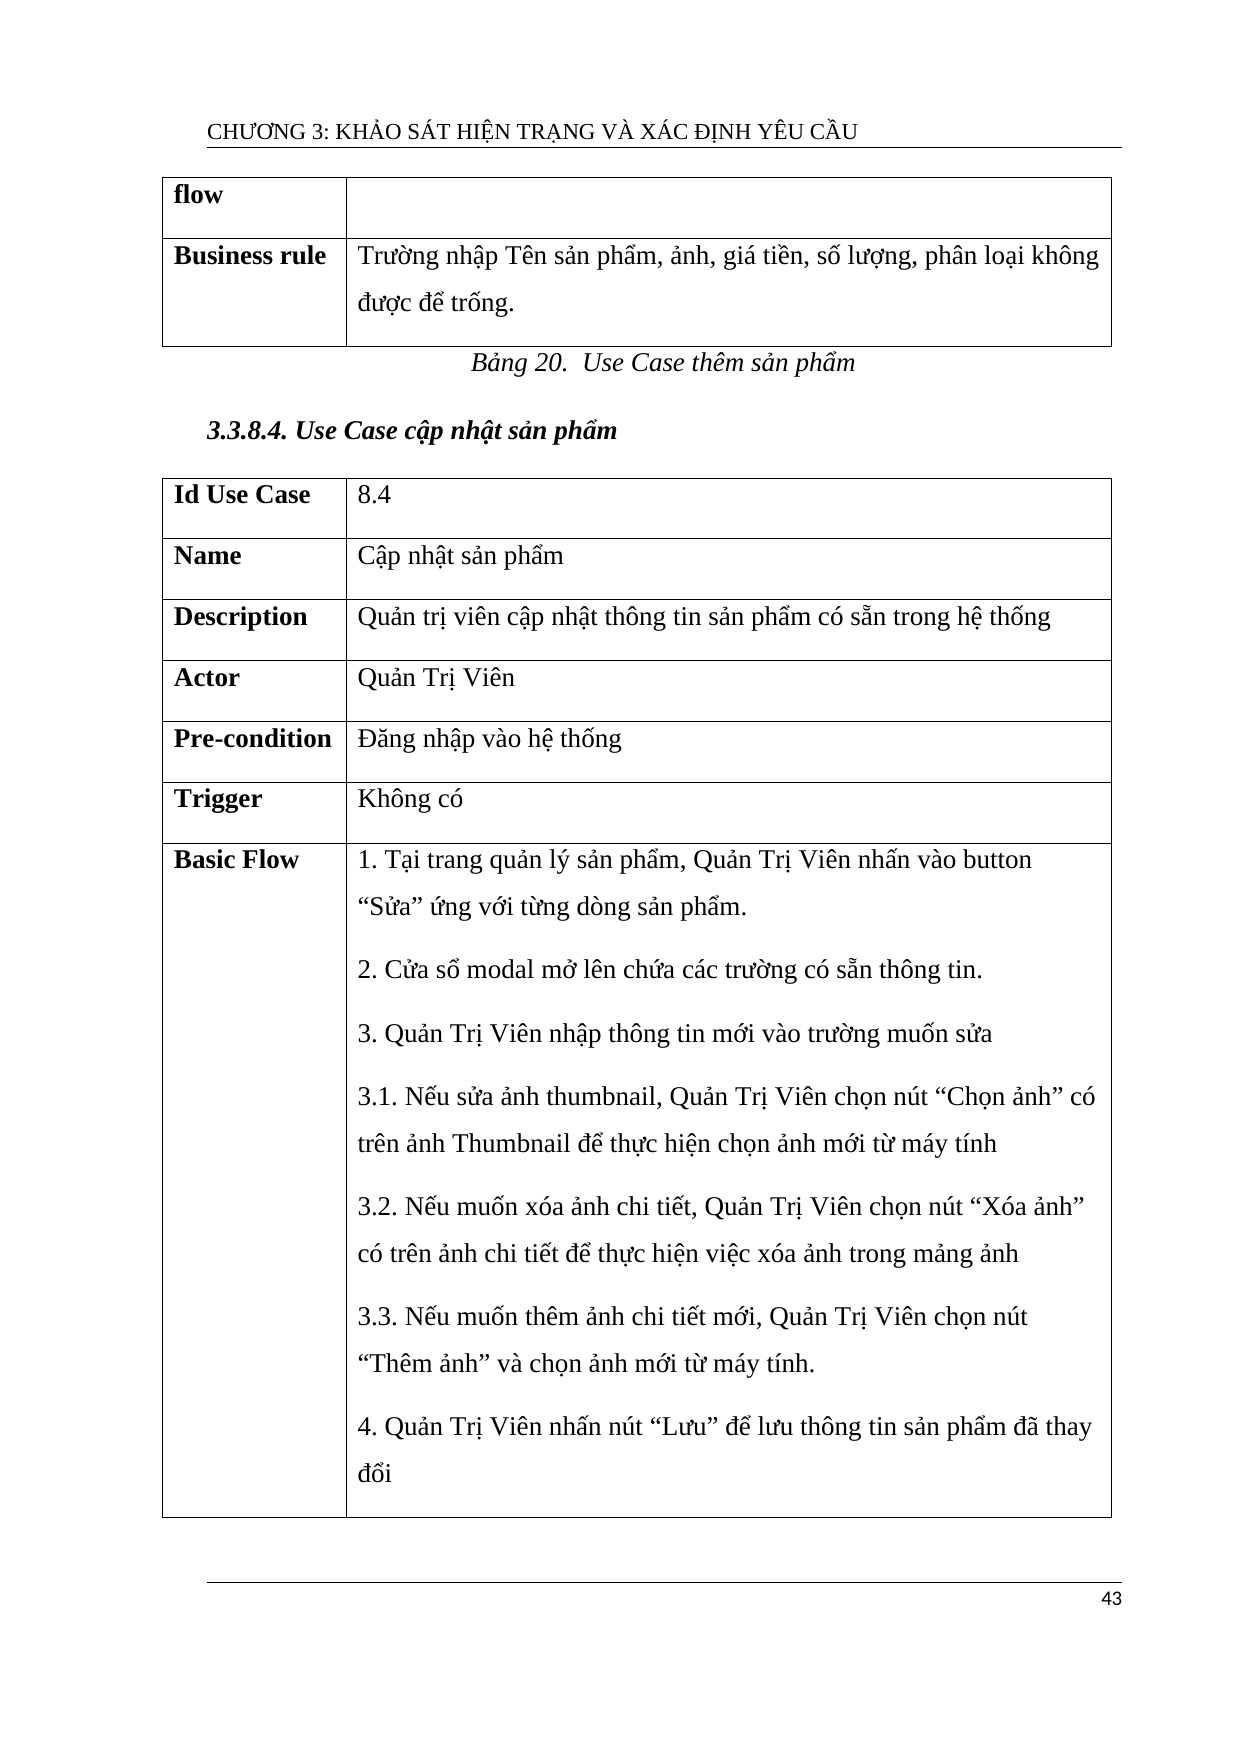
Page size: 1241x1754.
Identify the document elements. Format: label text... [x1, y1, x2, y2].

table_cell Quản trị viên cập nhật thông tin sản phẩm có sẵn trong hệ thống [347, 600, 1111, 660]
table_cell Trigger [163, 783, 346, 842]
table_cell Đăng nhập vào hệ thống [347, 722, 1111, 782]
table_cell Cập nhật sản phẩm [347, 539, 1111, 599]
table_cell Trường nhập Tên sản phẩm, ảnh, giá tiền, số lượng, phân loại không được để trống. [347, 239, 1111, 346]
table_cell Business rule [163, 239, 346, 346]
table_cell Basic Flow [163, 844, 346, 1517]
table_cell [347, 178, 1111, 238]
table_cell Name [163, 539, 346, 599]
table_cell Alternative flow [163, 178, 346, 238]
table_cell Pre-condition [163, 722, 346, 782]
table_cell Description [163, 600, 346, 660]
table_header Id Use Case [163, 479, 346, 538]
table_cell Actor [163, 661, 346, 721]
table_cell Quản Trị Viên [347, 661, 1111, 721]
table_header 8.4 [347, 479, 1111, 538]
text Bảng 20. Use Case thêm sản phẩm [207, 347, 1122, 378]
table_cell Không có [347, 783, 1111, 842]
text 3.3.8.4. Use Case cập nhật sản phẩm [207, 414, 1122, 445]
table_cell 1. Tại trang quản lý sản phẩm, Quản Trị Viên nhấn vào button “Sửa” ứng với từng dòng sản phẩm. 2. Cửa sổ modal mở lên chứa các trường có sẵn thông tin. 3. Quản Trị Viên nhập thông tin mới vào trường muốn sửa 3.1. Nếu sửa ảnh thumbnail, Quản Trị Viên chọn nút “Chọn ảnh” có trên ảnh Thumbnail để thực hiện chọn ảnh mới từ máy tính 3.2. Nếu muốn xóa ảnh chi tiết, Quản Trị Viên chọn nút “Xóa ảnh” có trên ảnh chi tiết để thực hiện việc xóa ảnh trong mảng ảnh 3.3. Nếu muốn thêm ảnh chi tiết mới, Quản Trị Viên chọn nút “Thêm ảnh” và chọn ảnh mới từ máy tính. 4. Quản Trị Viên nhấn nút “Lưu” để lưu thông tin sản phẩm đã thay đổi [347, 844, 1111, 1517]
